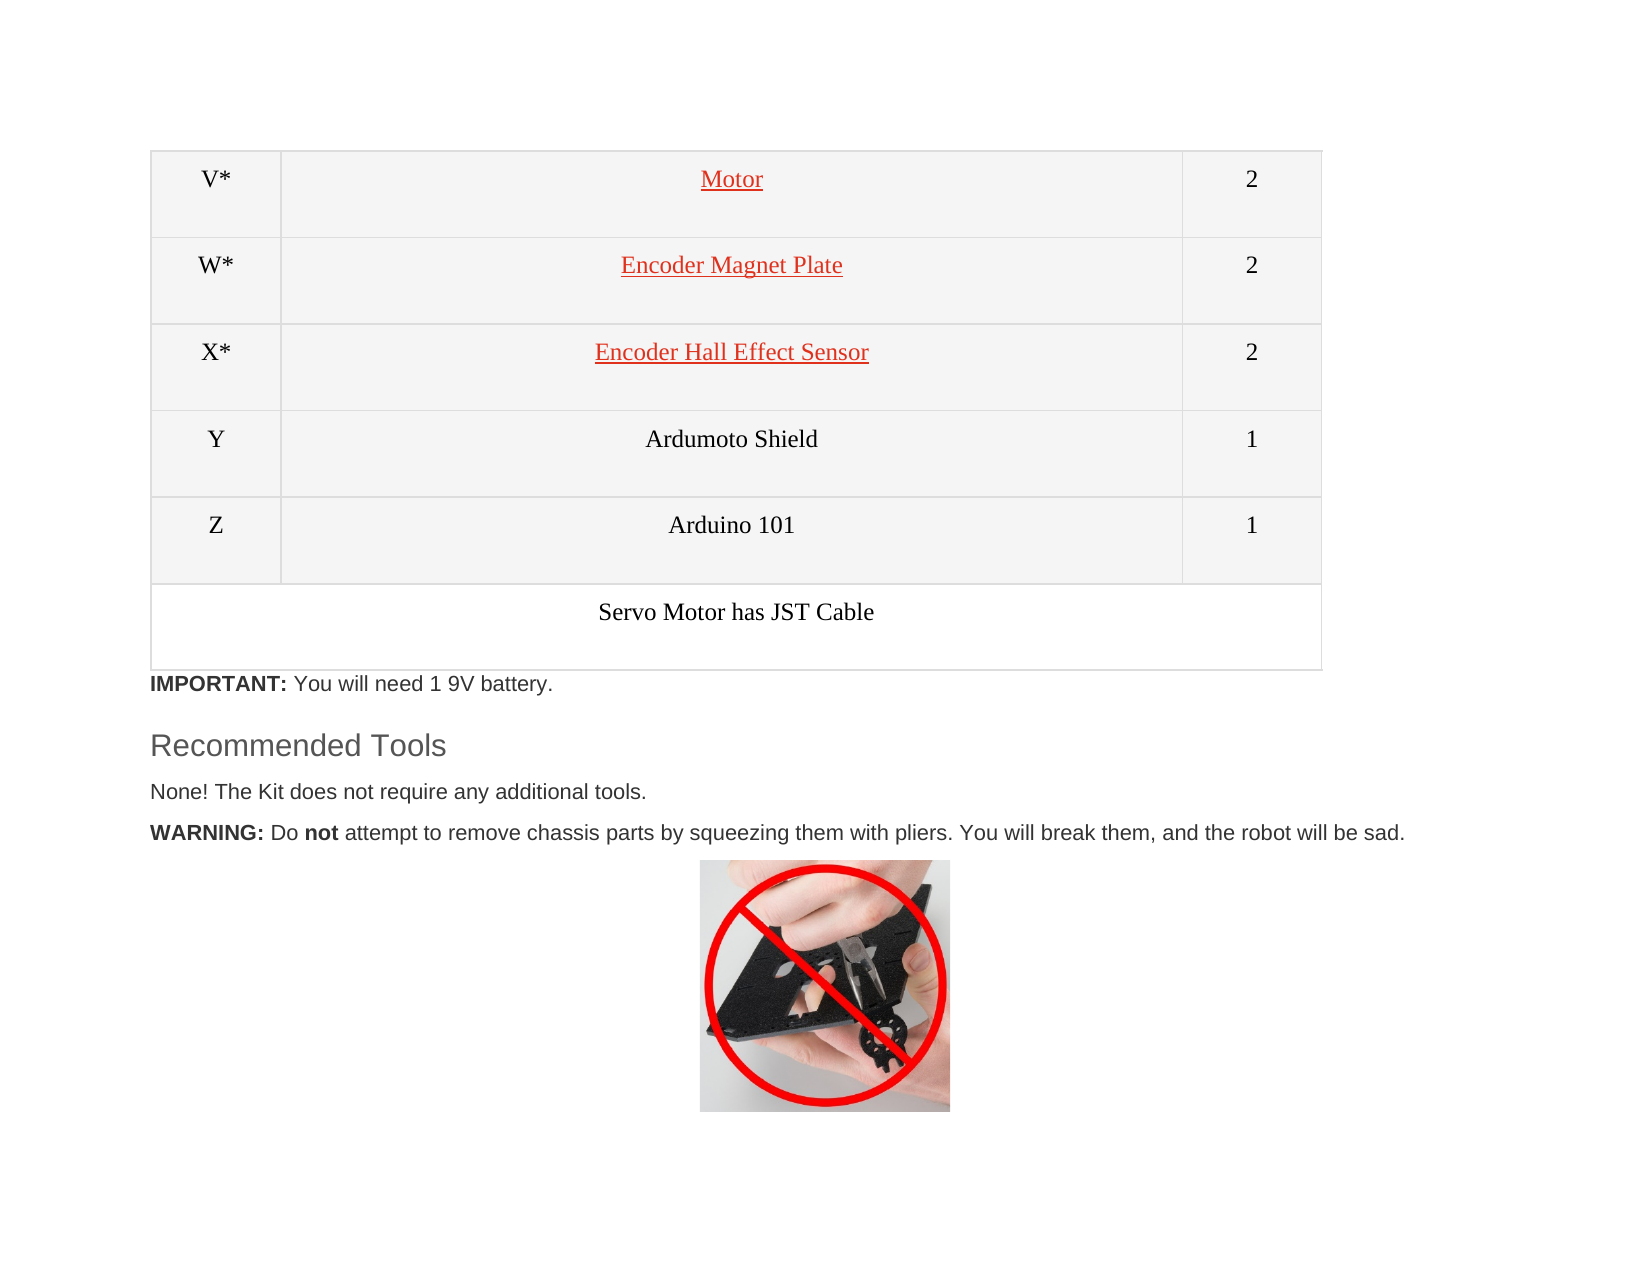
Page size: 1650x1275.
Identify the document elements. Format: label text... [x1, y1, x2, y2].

table_cell W* [152, 238, 280, 323]
table_cell Encoder Hall Effect Sensor [282, 325, 1182, 410]
table_cell Encoder Magnet Plate [282, 238, 1182, 323]
text IMPORTANT: You will need 1 9V battery. [150, 671, 1500, 696]
text Recommended Tools [150, 727, 1500, 763]
table_cell 2 [1183, 238, 1321, 323]
picture [699, 860, 951, 1112]
table_cell Ardumoto Shield [282, 411, 1182, 496]
table_cell 2 [1183, 152, 1321, 237]
table_cell 1 [1183, 498, 1321, 583]
table_cell 2 [1183, 325, 1321, 410]
text None! The Kit does not require any additional tools. [150, 779, 1500, 804]
table_cell V* [152, 152, 280, 237]
text WARNING: Do not attempt to remove chassis parts by squeezing them with pliers. You will break them, and the robot will be sad. [150, 820, 1500, 845]
table_cell Servo Motor has JST Cable [152, 585, 1321, 669]
table_cell 1 [1183, 411, 1321, 496]
table_cell Y [152, 411, 280, 496]
table_cell X* [152, 325, 280, 410]
table_cell Motor [282, 152, 1182, 237]
table_cell Arduino 101 [282, 498, 1182, 583]
table_cell Z [152, 498, 280, 583]
